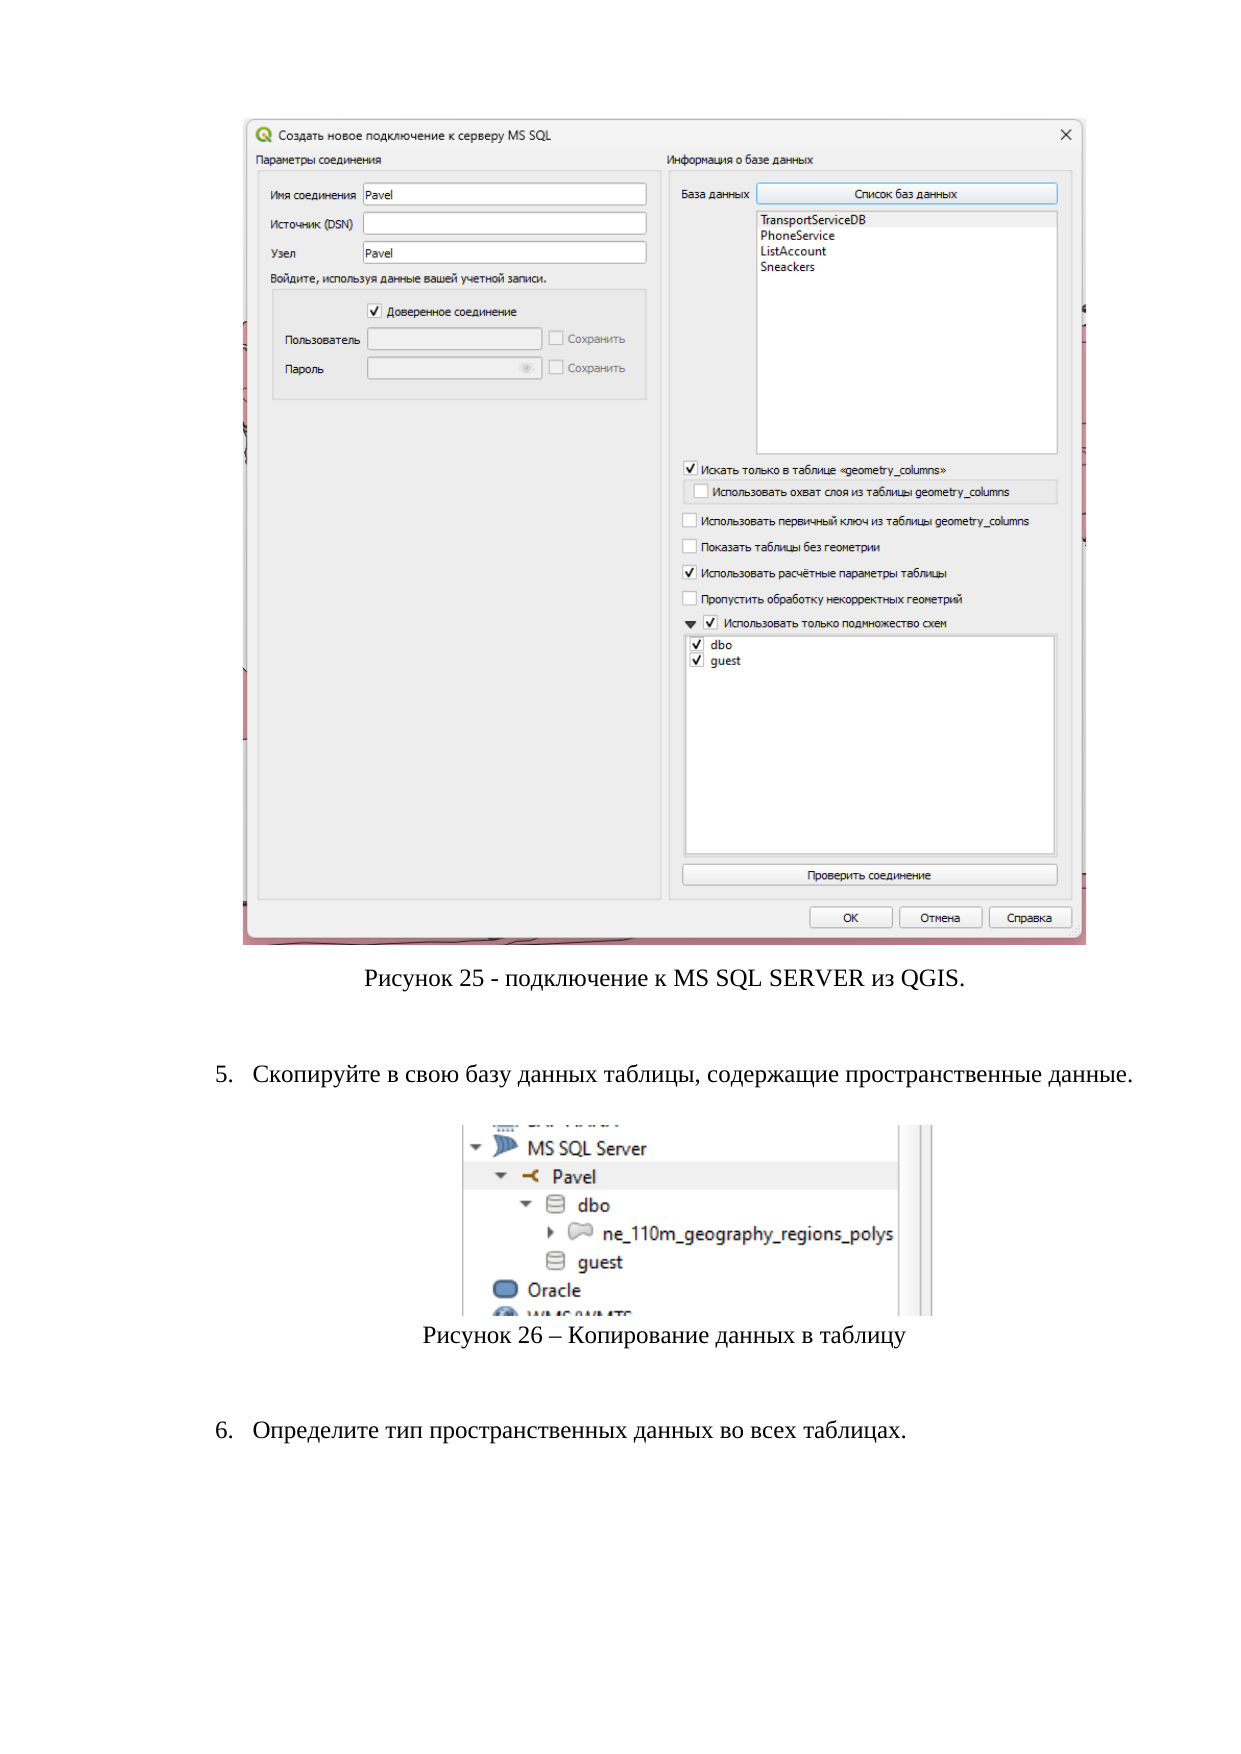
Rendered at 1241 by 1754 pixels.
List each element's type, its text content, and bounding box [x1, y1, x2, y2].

picture [242, 118, 1087, 945]
picture [462, 1125, 942, 1316]
list Определите тип пространственных данных во всех таблицах. [215, 1415, 1152, 1444]
text Рисунок 26 – Копирование данных в таблицу [177, 1320, 1152, 1348]
text Рисунок 25 - подключение к MS SQL SERVER из QGIS. [177, 963, 1152, 992]
list Скопируйте в свою базу данных таблицы, содержащие пространственные данные. [215, 1059, 1152, 1088]
